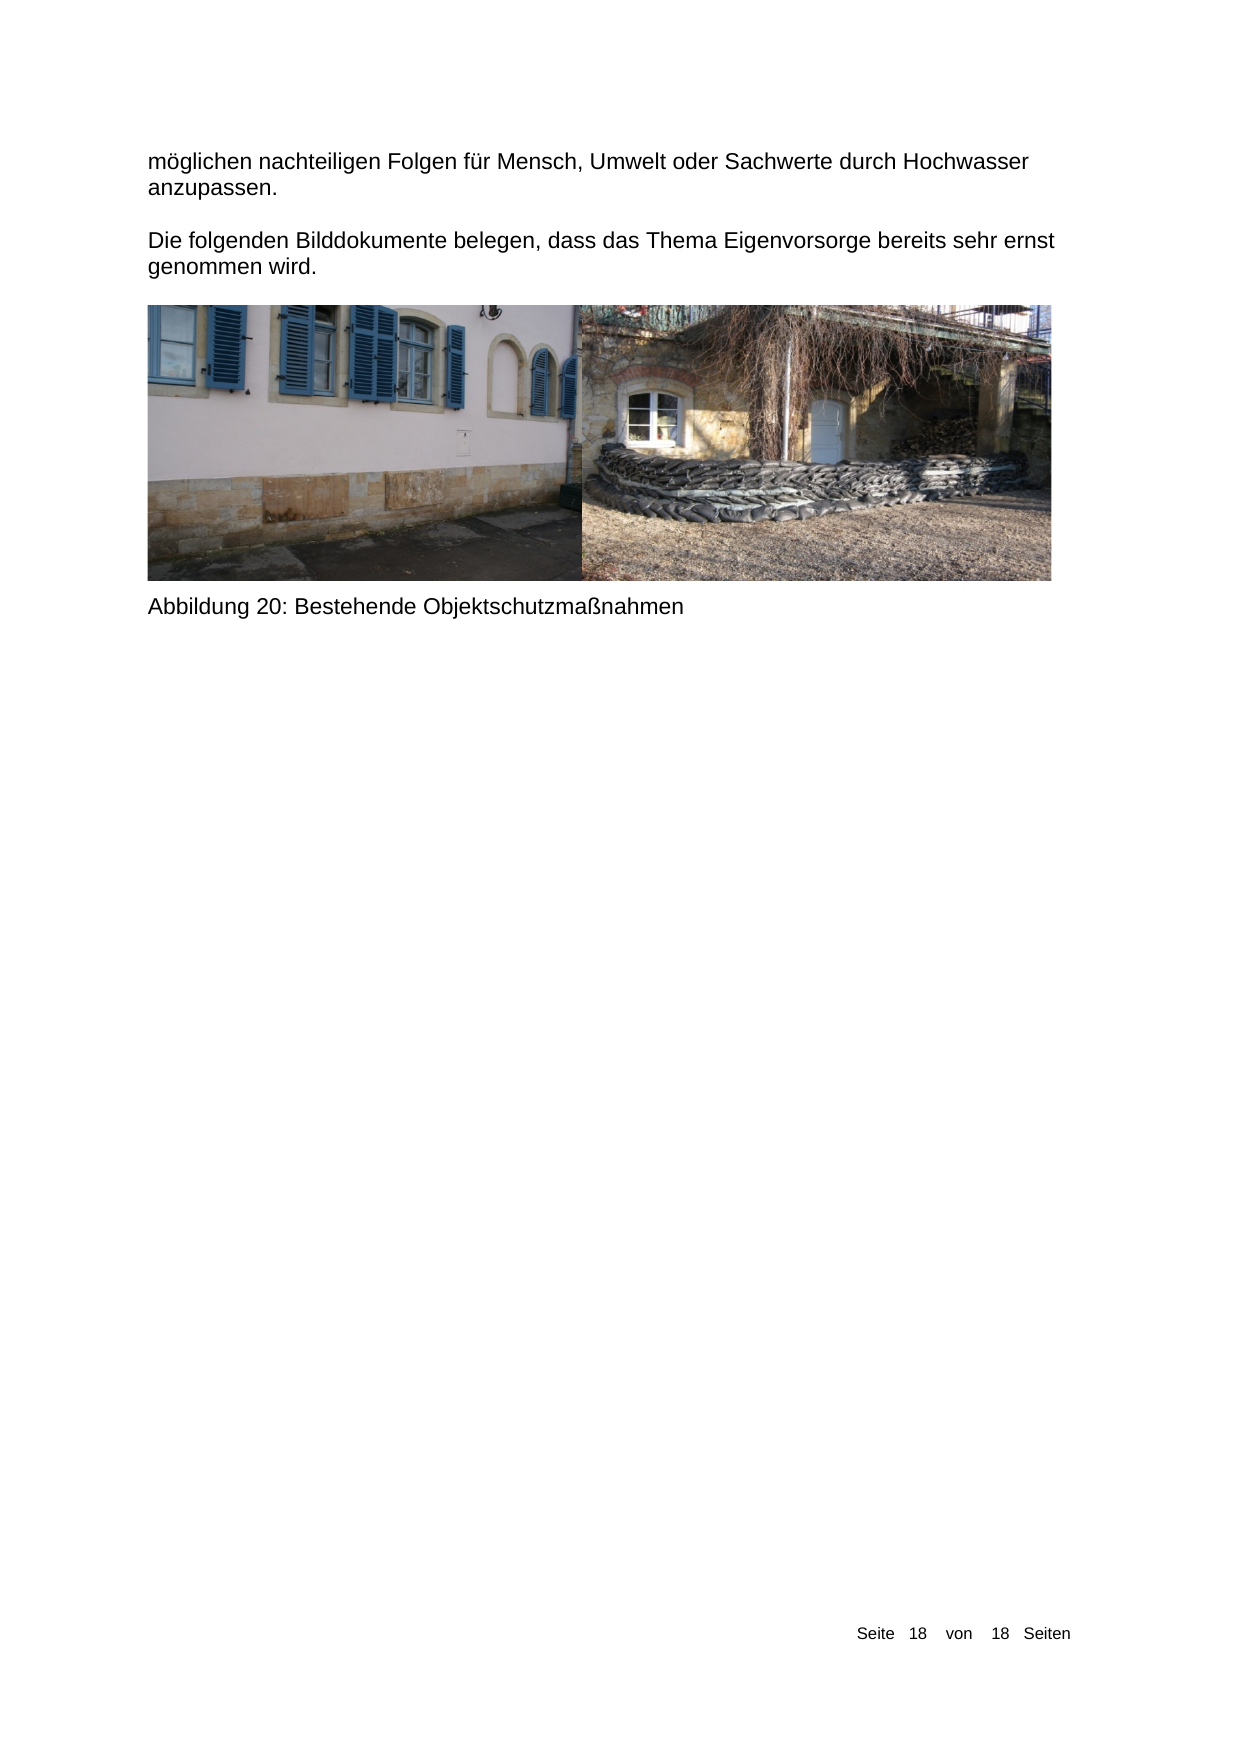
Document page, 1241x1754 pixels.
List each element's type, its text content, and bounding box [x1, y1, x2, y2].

text Die folgenden Bilddokumente belegen, dass das Thema Eigenvorsorge bereits sehr ernst genommen wird. [148, 227, 1093, 279]
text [148, 148, 1093, 200]
picture [147, 305, 1052, 581]
text Abbildung 20: Bestehende Objektschutzmaßnahmen [148, 593, 1093, 619]
